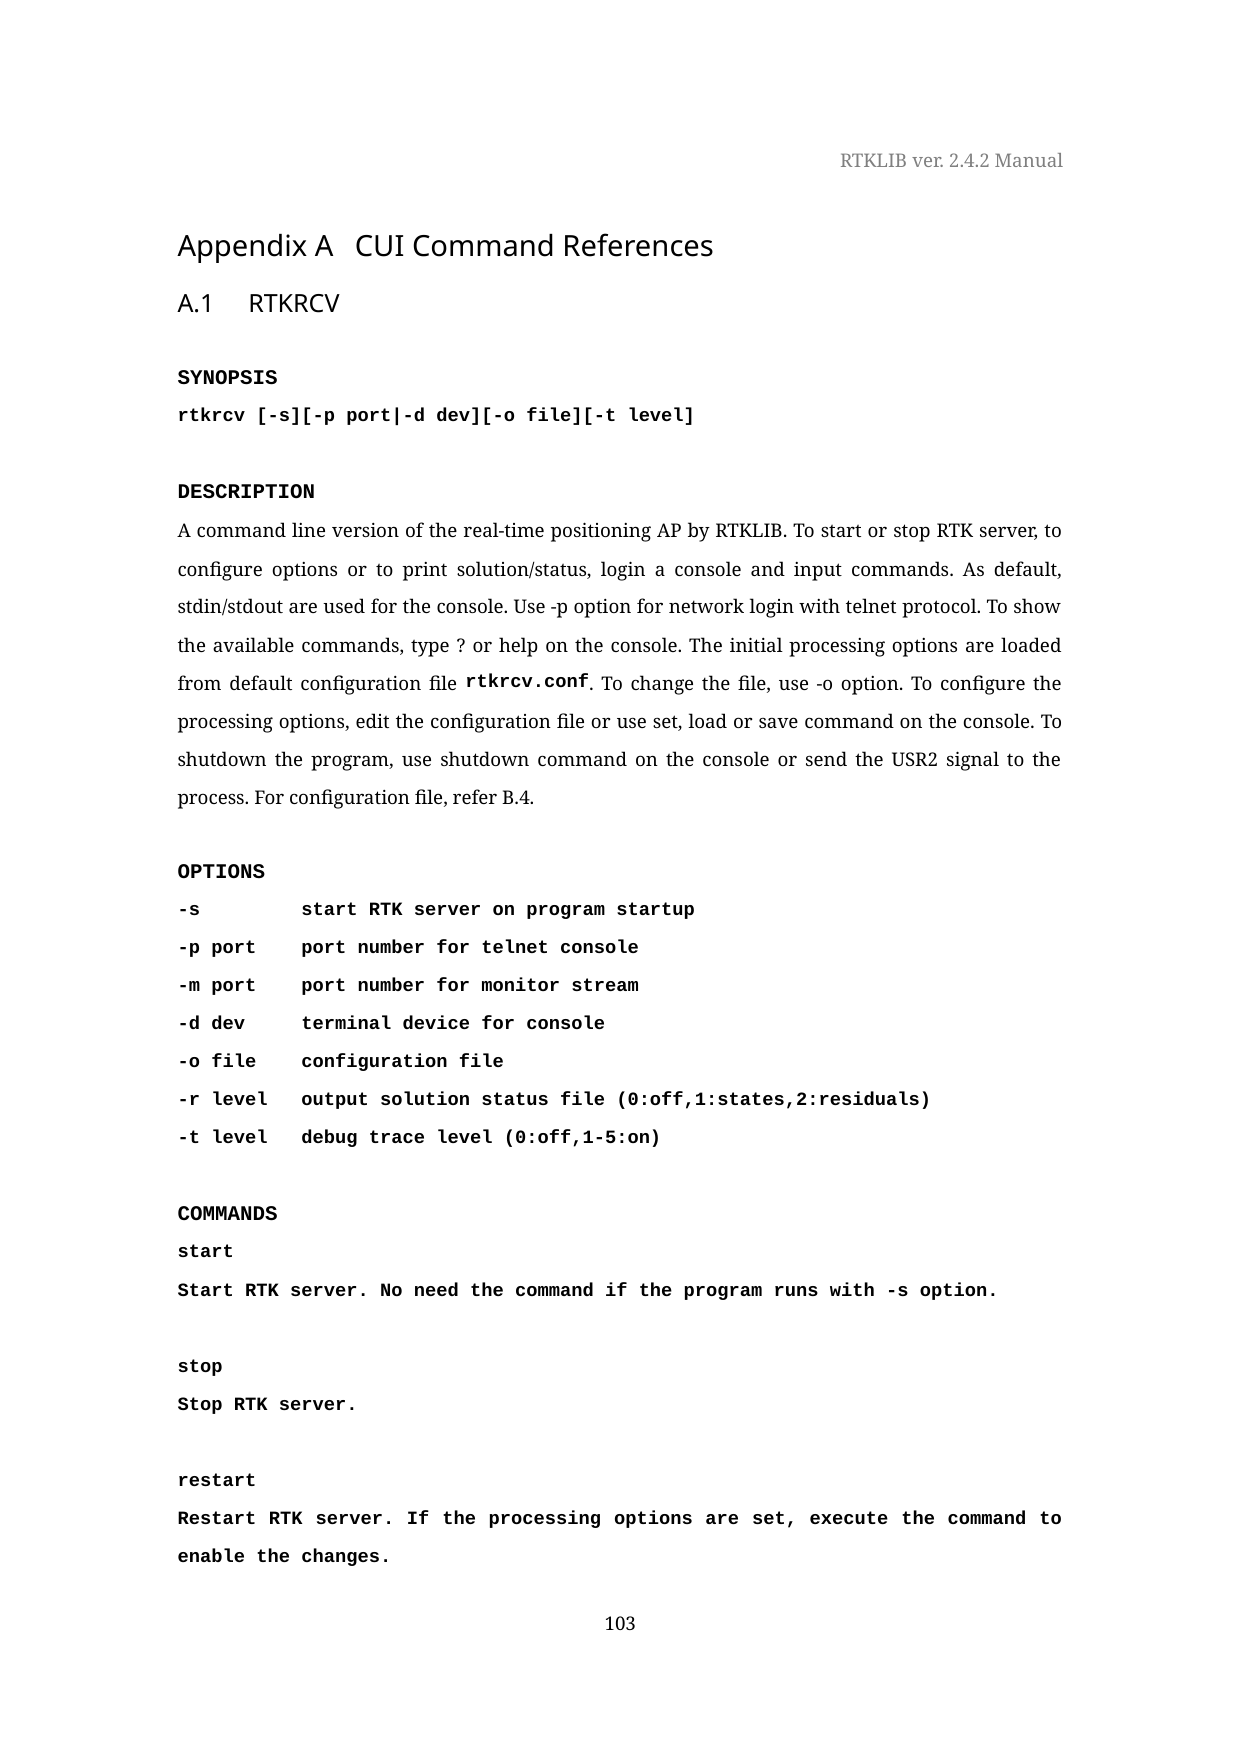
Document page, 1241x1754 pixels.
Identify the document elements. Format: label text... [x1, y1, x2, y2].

text DESCRIPTION [177, 473, 1063, 512]
text -p port port number for telnet console [177, 930, 1063, 968]
text -r level output solution status file (0:off,1:states,2:residuals) [177, 1082, 1063, 1120]
text -o file configuration file [177, 1044, 1063, 1082]
text -t level debug trace level (0:off,1-5:on) [177, 1120, 1063, 1158]
text COMMANDS [177, 1196, 1063, 1234]
text Stop RTK server. [177, 1386, 1063, 1424]
subtitle A.1 RTKRCV [177, 283, 1063, 321]
text SYNOPSIS [177, 359, 1063, 397]
text Start RTK server. No need the command if the program runs with -s option. [177, 1272, 1063, 1310]
text OPTIONS [177, 854, 1063, 892]
text -d dev terminal device for console [177, 1006, 1063, 1044]
text rtkrcv [-s][-p port|-d dev][-o file][-t level] [177, 397, 1063, 436]
subtitle Appendix A CUI Command References [177, 207, 1063, 283]
text restart [177, 1462, 1063, 1500]
text stop [177, 1348, 1063, 1386]
text start [177, 1234, 1063, 1272]
text A command line version of the real-time positioning AP by RTKLIB. To start or stop RTK server, to configure options or to print solution/status, login a console and input commands. As default, stdin/stdout are used for the console. Use -p option for network login with telnet protocol. To show the available commands, type ? or help on the console. The initial processing options are loaded from default configuration file rtkrcv.conf. To change the file, use -o option. To configure the processing options, edit the configuration file or use set, load or save command on the console. To shutdown the program, use shutdown command on the console or send the USR2 signal to the process. For configuration file, refer B.4. [177, 512, 1063, 816]
text -m port port number for monitor stream [177, 968, 1063, 1006]
text -s start RTK server on program startup [177, 892, 1063, 930]
text Restart RTK server. If the processing options are set, execute the command to enable the changes. [177, 1500, 1063, 1576]
